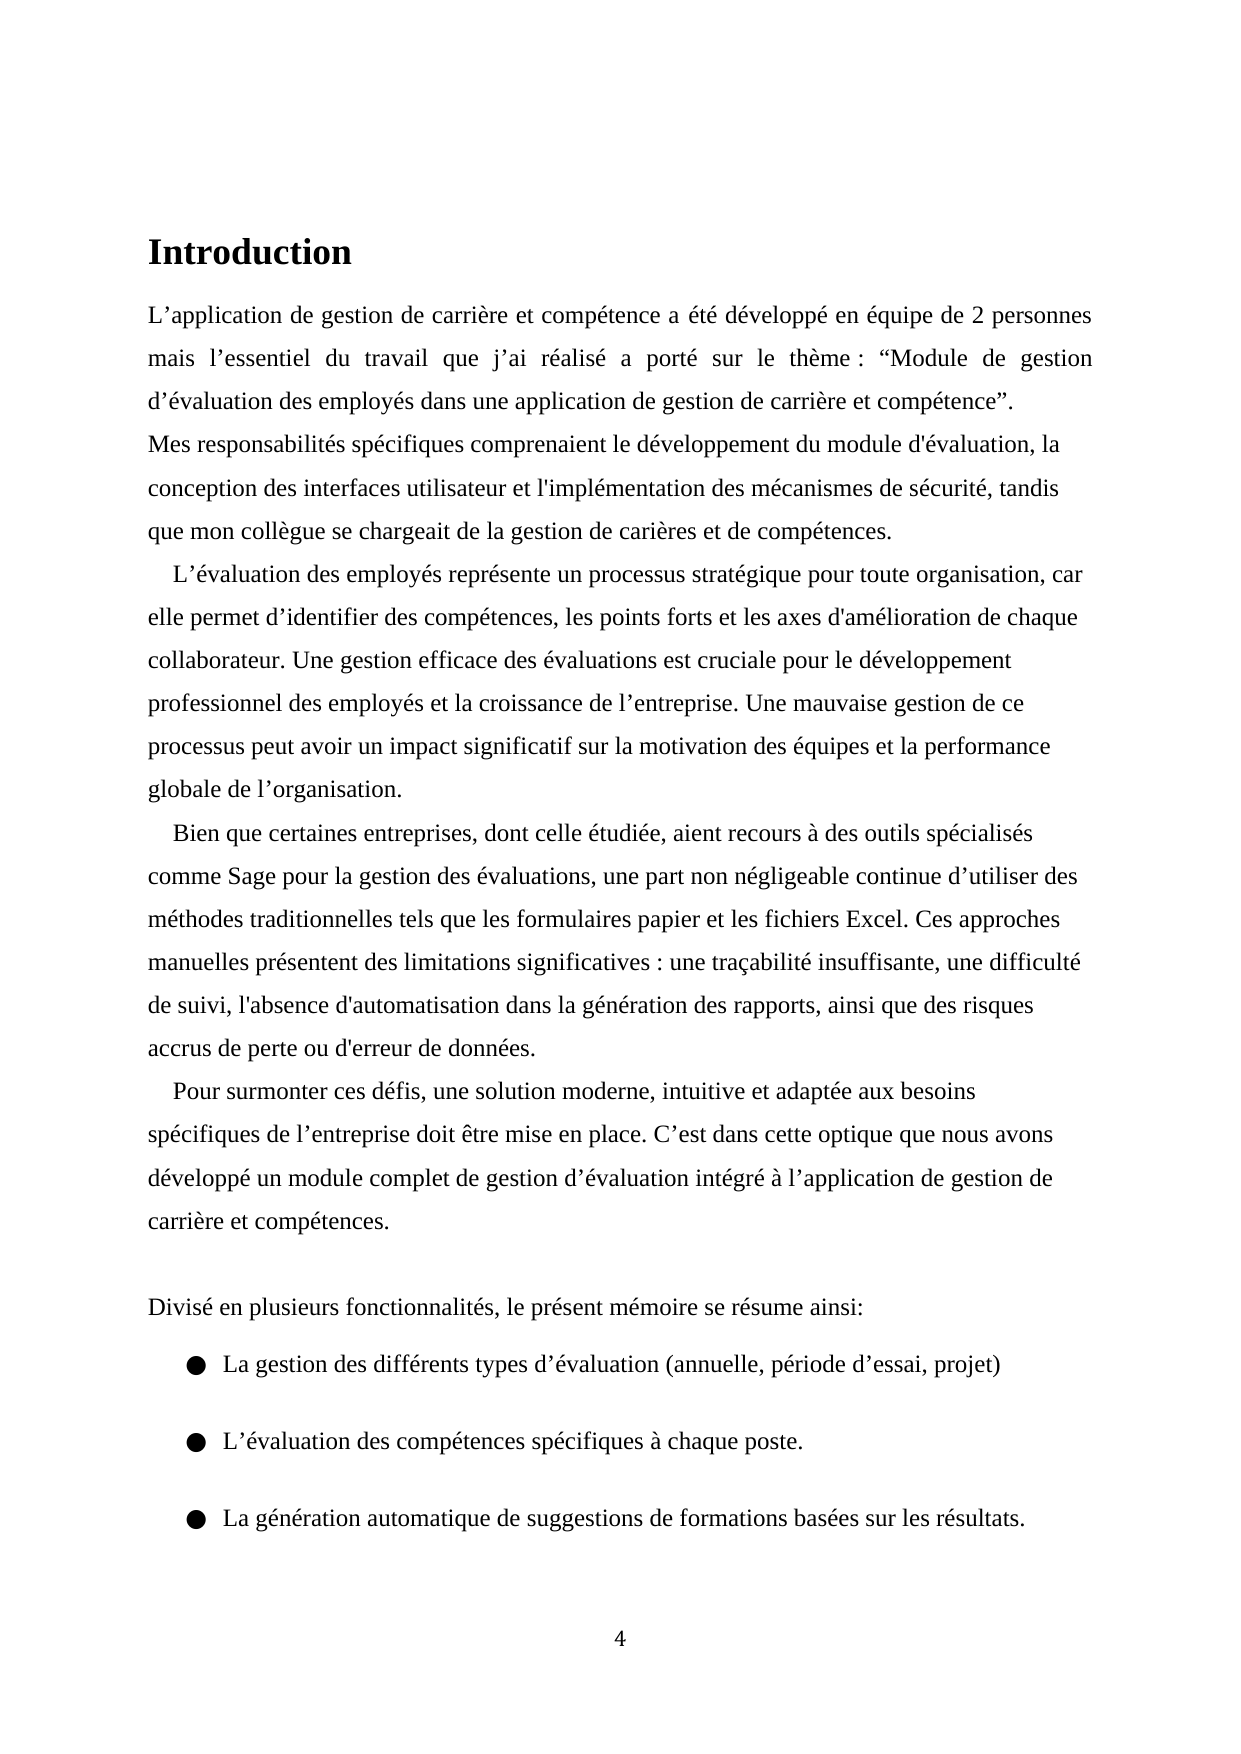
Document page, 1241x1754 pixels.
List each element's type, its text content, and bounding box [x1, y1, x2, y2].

text L’évaluation des employés représente un processus stratégique pour toute organisation, car elle permet d’identifier des compétences, les points forts et les axes d'amélioration de chaque collaborateur. Une gestion efficace des évaluations est cruciale pour le développement professionnel des employés et la croissance de l’entreprise. Une mauvaise gestion de ce processus peut avoir un impact significatif sur la motivation des équipes et la performance globale de l’organisation. [148, 559, 1092, 803]
text Mes responsabilités spécifiques comprenaient le développement du module d'évaluation, la conception des interfaces utilisateur et l'implémentation des mécanismes de sécurité, tandis que mon collègue se chargeait de la gestion de carières et de compétences. [148, 429, 1092, 544]
text Bien que certaines entreprises, dont celle étudiée, aient recours à des outils spécialisés comme Sage pour la gestion des évaluations, une part non négligeable continue d’utiliser des méthodes traditionnelles tels que les formulaires papier et les fichiers Excel. Ces approches manuelles présentent des limitations significatives : une traçabilité insuffisante, une difficulté de suivi, l'absence d'automatisation dans la génération des rapports, ainsi que des risques accrus de perte ou d'erreur de données. [148, 818, 1092, 1062]
list La gestion des différents types d’évaluation (annuelle, période d’essai, projet) [185, 1335, 1092, 1386]
subtitle Introduction [148, 229, 1092, 272]
text L’application de gestion de carrière et compétence a été développé en équipe de 2 personnes mais l’essentiel du travail que j’ai réalisé a porté sur le thème : “Module de gestion d’évaluation des employés dans une application de gestion de carrière et compétence”. [148, 300, 1092, 415]
text Divisé en plusieurs fonctionnalités, le présent mémoire se résume ainsi: [148, 1292, 1092, 1321]
list La génération automatique de suggestions de formations basées sur les résultats. [185, 1489, 1092, 1540]
text Pour surmonter ces défis, une solution moderne, intuitive et adaptée aux besoins spécifiques de l’entreprise doit être mise en place. C’est dans cette optique que nous avons développé un module complet de gestion d’évaluation intégré à l’application de gestion de carrière et compétences. [148, 1076, 1092, 1234]
list L’évaluation des compétences spécifiques à chaque poste. [185, 1412, 1092, 1463]
